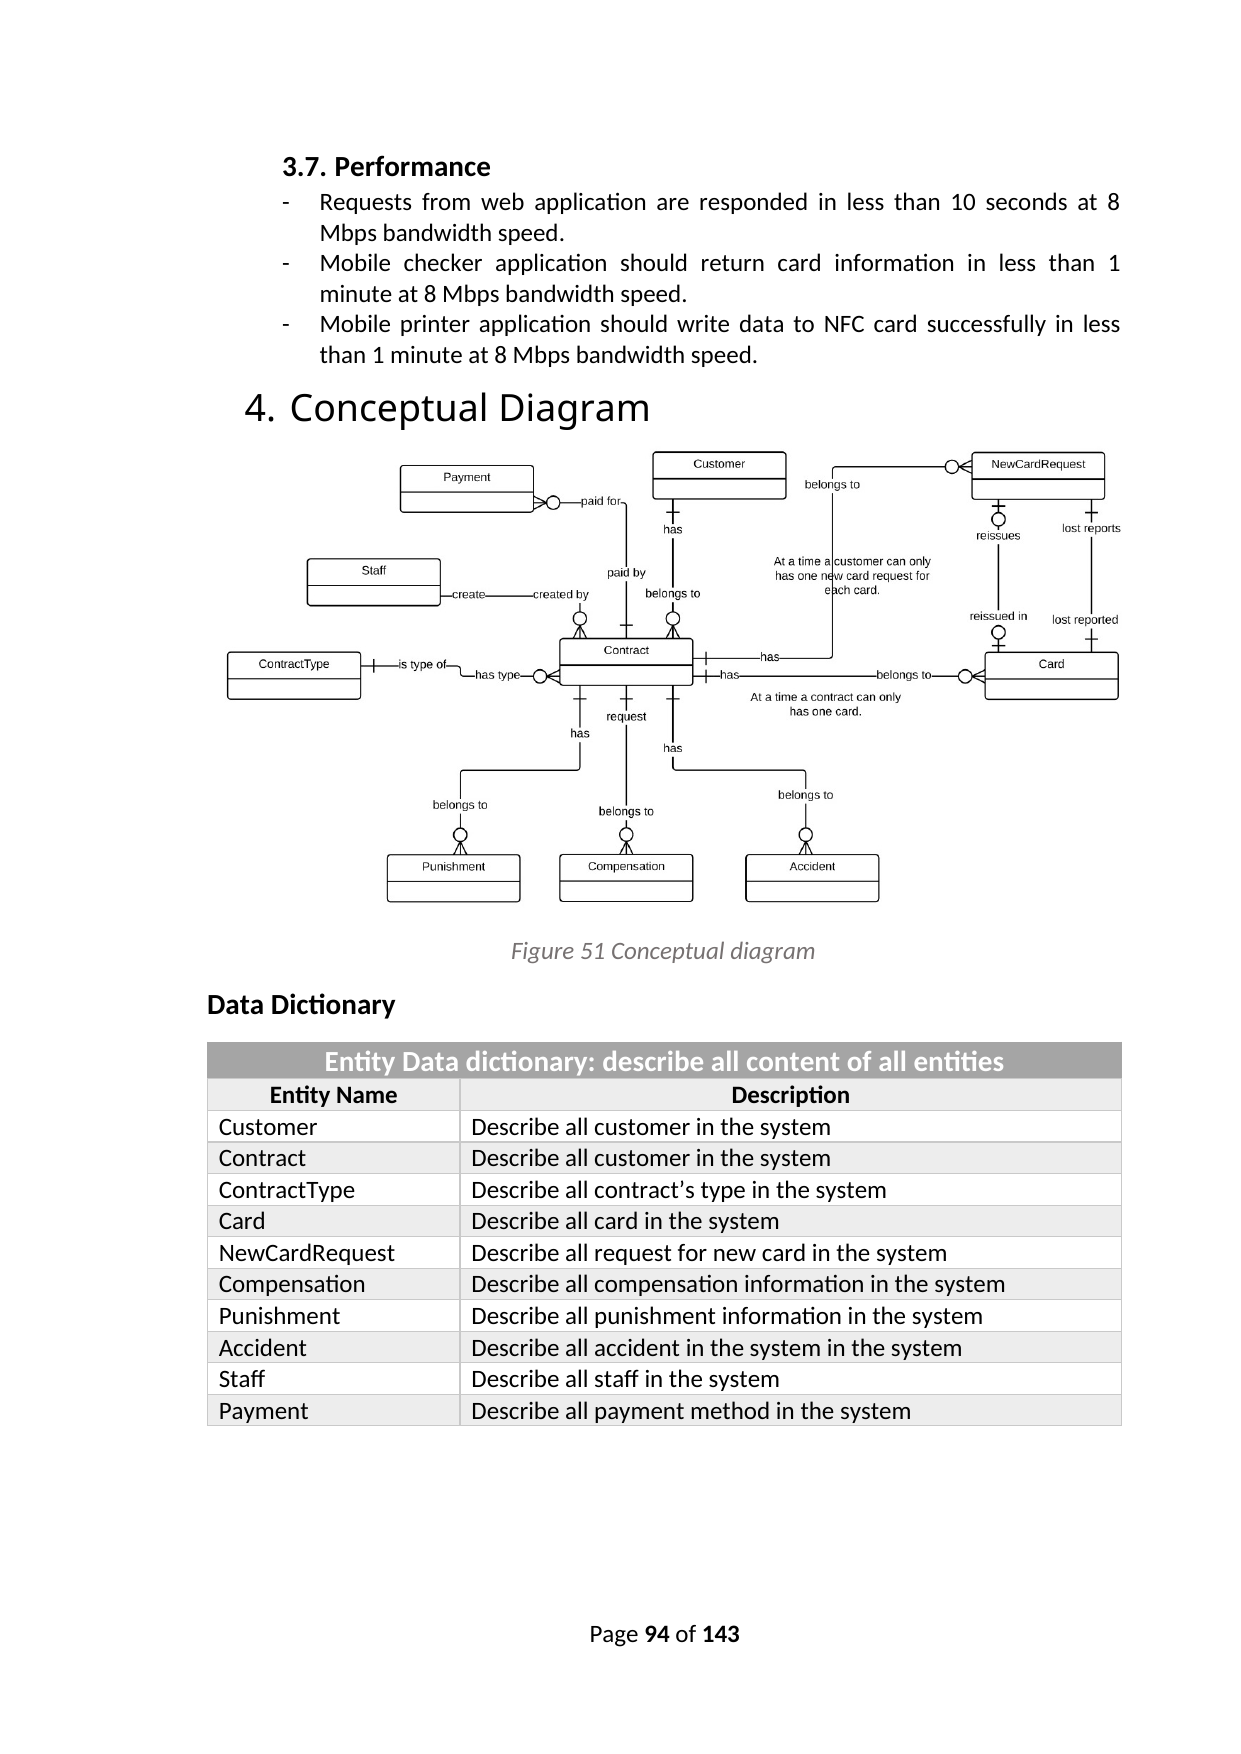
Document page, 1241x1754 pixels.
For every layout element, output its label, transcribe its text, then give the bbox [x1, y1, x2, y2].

table_cell Describe all staff in the system [461, 1363, 1121, 1394]
table_cell Describe all card in the system [461, 1206, 1121, 1236]
table_cell Describe all contract’s type in the system [461, 1174, 1121, 1204]
table_cell Accident [208, 1332, 459, 1362]
table_cell Describe all customer in the system [461, 1143, 1121, 1173]
table_cell Payment [208, 1395, 459, 1425]
table_cell Compensation [208, 1269, 459, 1299]
subtitle Conceptual Diagram [244, 382, 1122, 433]
table_cell Staff [208, 1363, 459, 1394]
subtitle Performance [282, 148, 1122, 183]
table_cell Describe all punishment information in the system [461, 1300, 1121, 1331]
table_cell Describe all payment method in the system [461, 1395, 1121, 1425]
list Requests from web application are responded in less than 10 seconds at 8 Mbps bandwidth speed. [282, 186, 1122, 247]
table_cell Describe all accident in the system in the system [461, 1332, 1121, 1362]
table_cell Describe all request for new card in the system [461, 1237, 1121, 1268]
picture [207, 436, 1122, 916]
table_cell NewCardRequest [208, 1237, 459, 1268]
table_cell Entity Name [208, 1079, 459, 1110]
list Mobile printer application should write data to NFC card successfully in less than 1 minute at 8 Mbps bandwidth speed. [282, 308, 1122, 369]
text Data Dictionary [207, 986, 1122, 1022]
table_cell Describe all compensation information in the system [461, 1269, 1121, 1299]
list Mobile checker application should return card information in less than 1 minute at 8 Mbps bandwidth speed. [282, 247, 1122, 308]
table_header Entity Data dictionary: describe all content of all entities [208, 1043, 1121, 1078]
table_cell ContractType [208, 1174, 459, 1204]
table_cell Contract [208, 1143, 459, 1173]
table_cell Punishment [208, 1300, 459, 1331]
table_cell Customer [208, 1111, 459, 1141]
table_cell Describe all customer in the system [461, 1111, 1121, 1141]
table_cell Card [208, 1206, 459, 1236]
table_cell Description [461, 1079, 1121, 1110]
